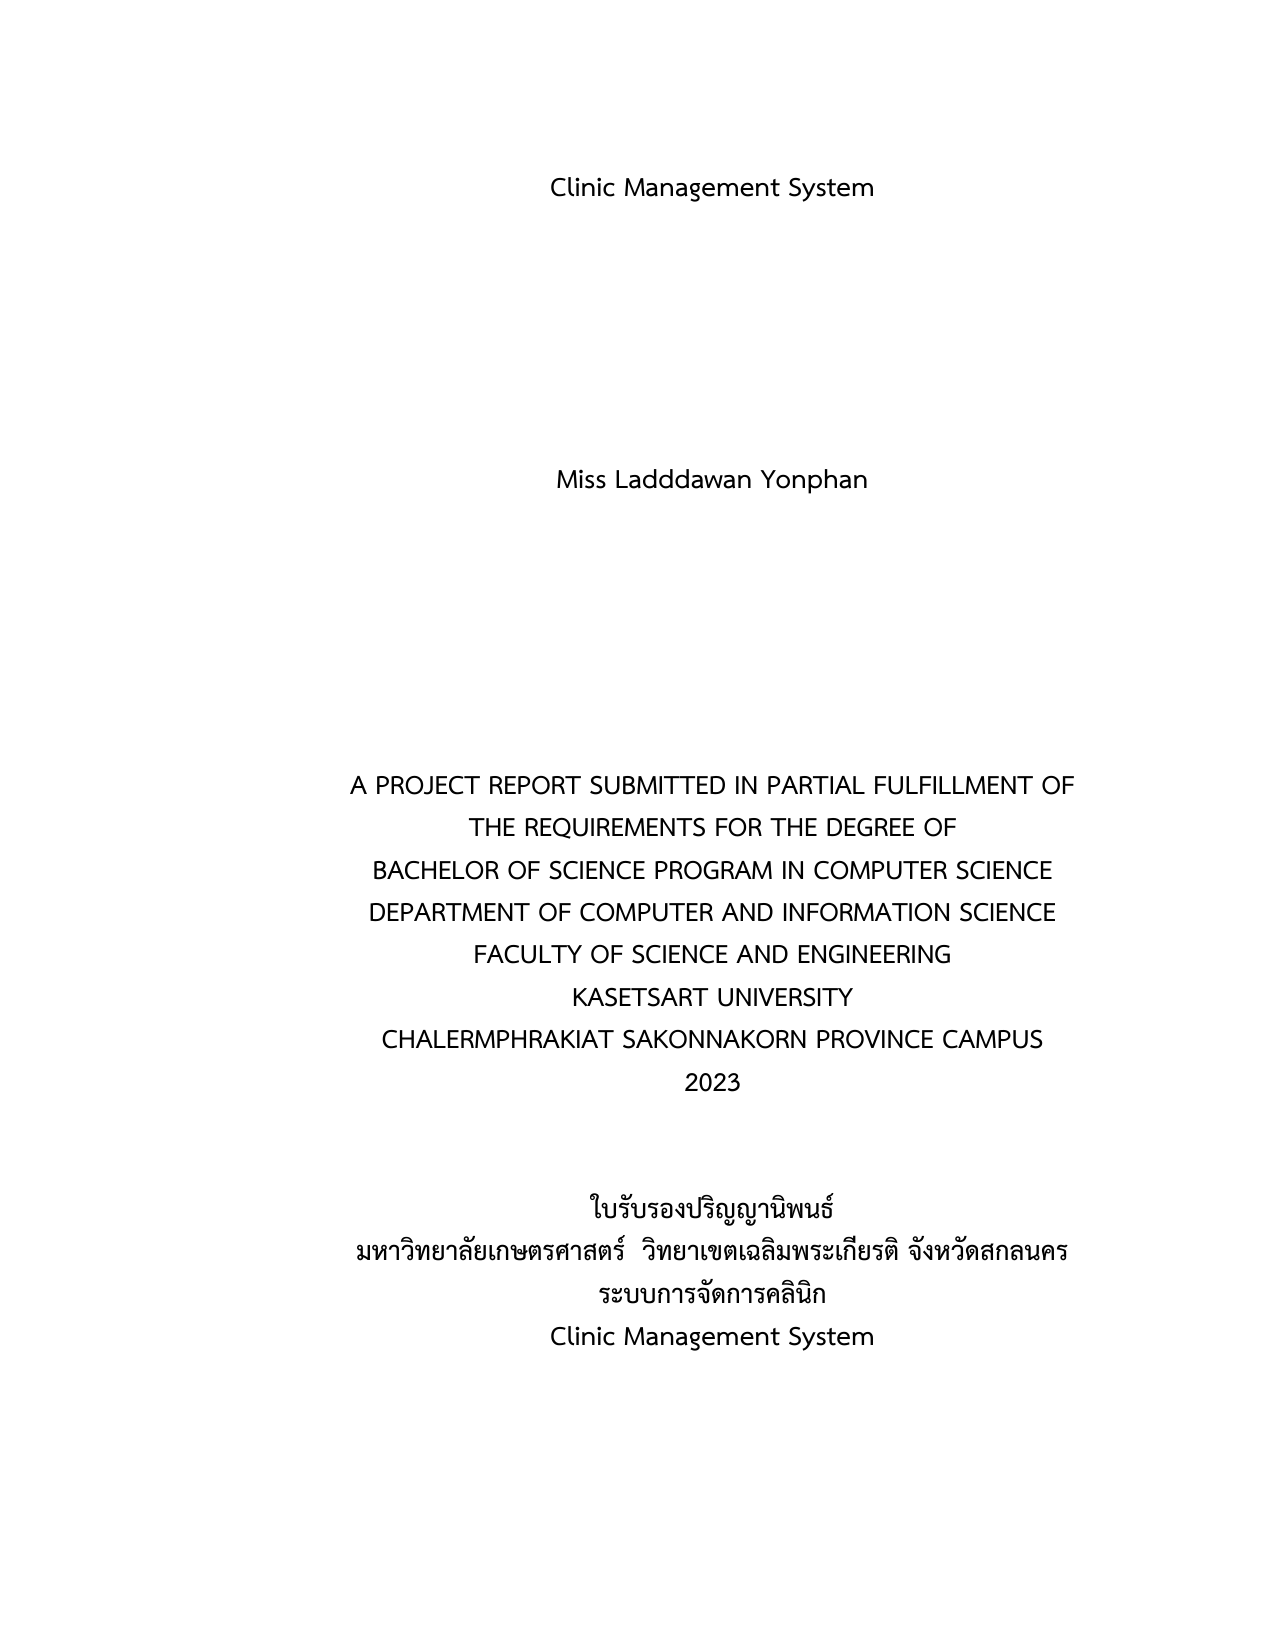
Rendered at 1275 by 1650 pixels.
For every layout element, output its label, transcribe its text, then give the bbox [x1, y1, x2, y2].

text มหาวิทยาลัยเกษตรศาสตร์ วิทยาเขตเฉลิมพระเกียรติ จังหวัดสกลนคร [225, 1228, 1125, 1270]
text 2023 [225, 1058, 1125, 1101]
text CHALERMPHRAKIAT SAKONNAKORN PROVINCE CAMPUS [225, 1016, 1125, 1058]
text Clinic Management System [225, 163, 1125, 206]
text THE REQUIREMENTS FOR THE DEGREE OF [225, 804, 1125, 846]
text DEPARTMENT OF COMPUTER AND INFORMATION SCIENCE [225, 888, 1125, 931]
text ใบรับรองปริญญานิพนธ์ [225, 1185, 1125, 1228]
text FACULTY OF SCIENCE AND ENGINEERING [225, 931, 1125, 973]
text Clinic Management System [225, 1312, 1125, 1355]
text BACHELOR OF SCIENCE PROGRAM IN COMPUTER SCIENCE [225, 846, 1125, 888]
text Miss Ladddawan Yonphan [225, 455, 1125, 498]
text ระบบการจัดการคลินิก [225, 1270, 1125, 1312]
text KASETSART UNIVERSITY [225, 973, 1125, 1016]
text A PROJECT REPORT SUBMITTED IN PARTIAL FULFILLMENT OF [225, 761, 1125, 804]
